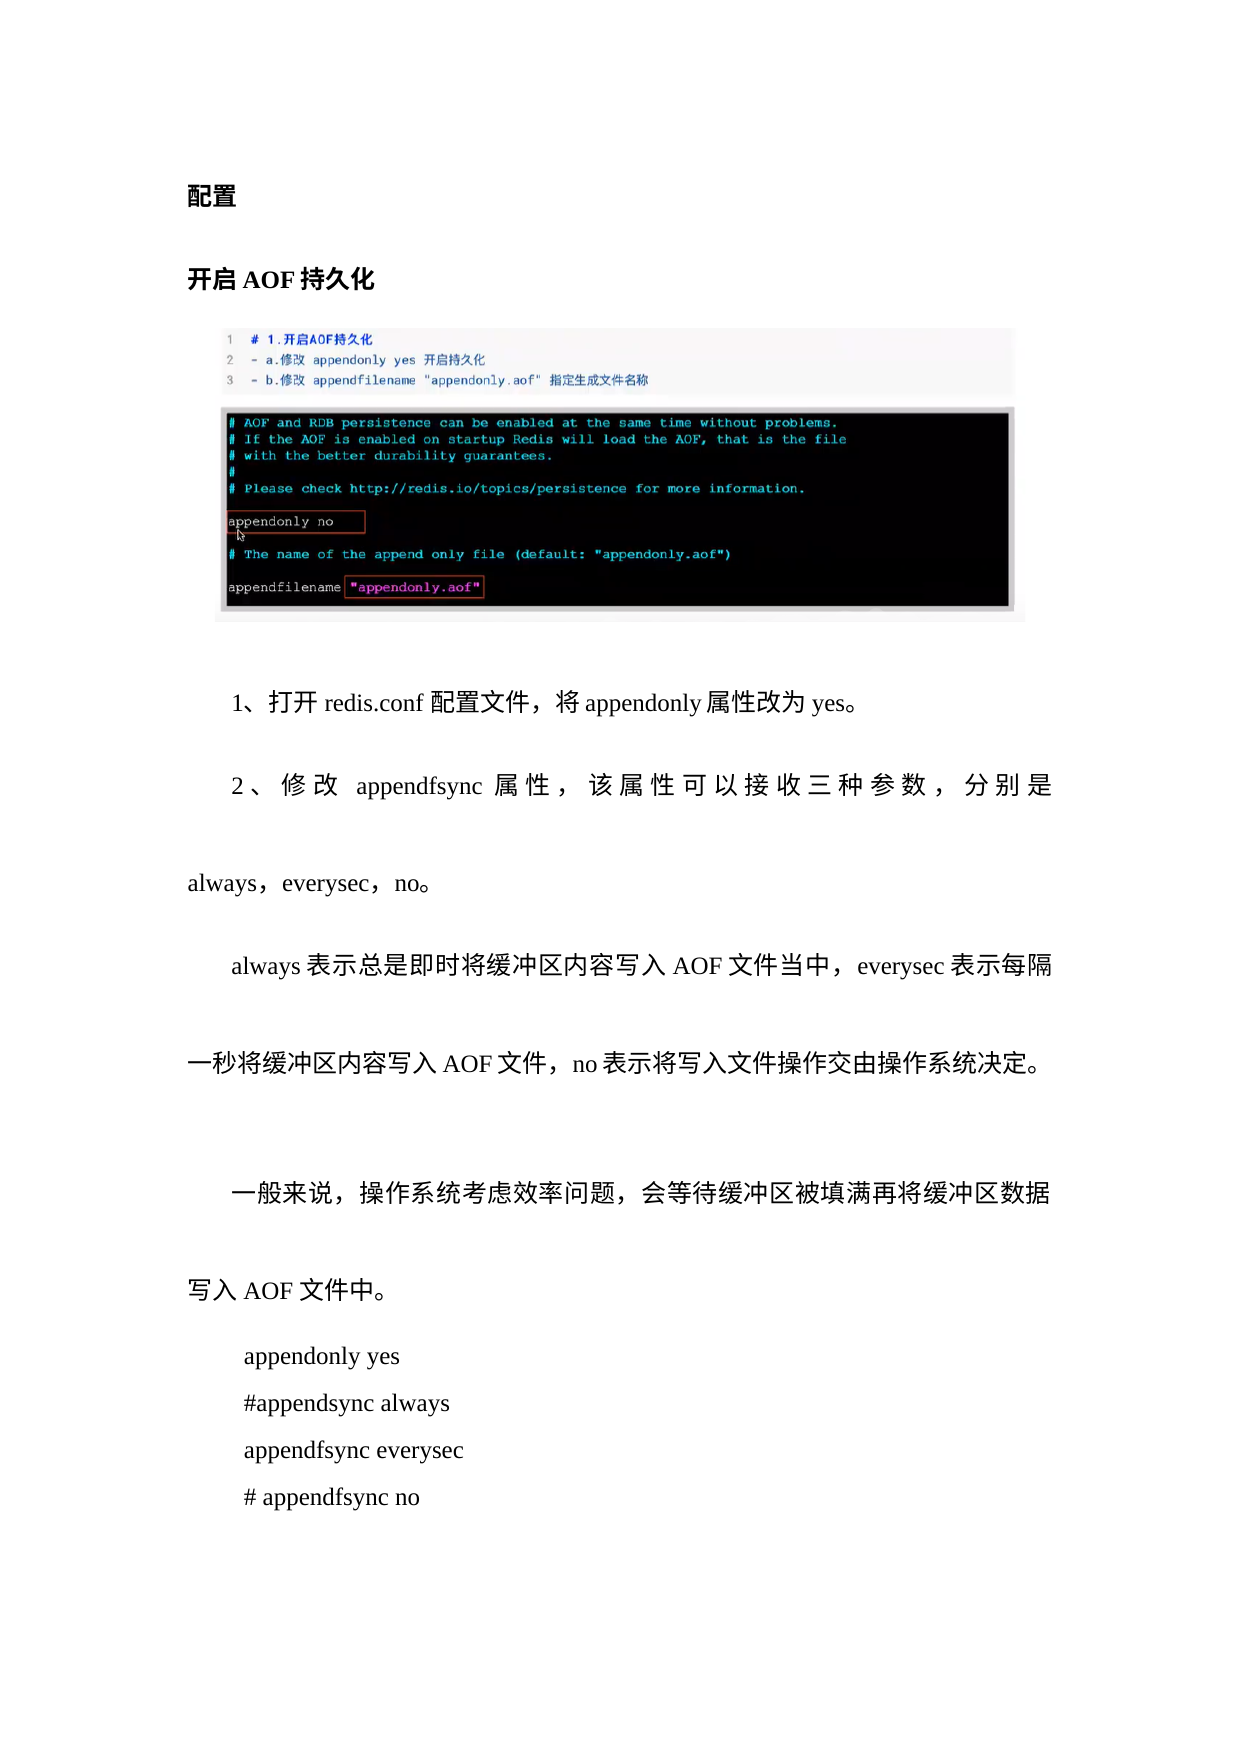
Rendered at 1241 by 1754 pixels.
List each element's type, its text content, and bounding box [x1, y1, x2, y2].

text 一般来说，操作系统考虑效率问题，会等待缓冲区被填满再将缓冲区数据写入 AOF 文件中。 [187, 1159, 1053, 1321]
text 2、修改 appendfsync属性，该属性可以接收三种参数，分别是always，everysec，no。 [187, 751, 1053, 913]
text #appendsync always [187, 1386, 1053, 1419]
text # appendfsync no [187, 1480, 1053, 1513]
picture [214, 328, 1026, 622]
subtitle 配置 [187, 162, 1053, 227]
text always表示总是即时将缓冲区内容写入AOF文件当中，everysec表示每隔一秒将缓冲区内容写入AOF文件，no表示将写入文件操作交由操作系统决定。 [187, 931, 1053, 1094]
text appendfsync everysec [187, 1433, 1053, 1466]
text appendonly yes [187, 1339, 1053, 1372]
text 1、打开 redis.conf 配置文件，将appendonly属性改为yes。 [187, 668, 1053, 733]
subtitle 开启AOF持久化 [187, 245, 1053, 310]
